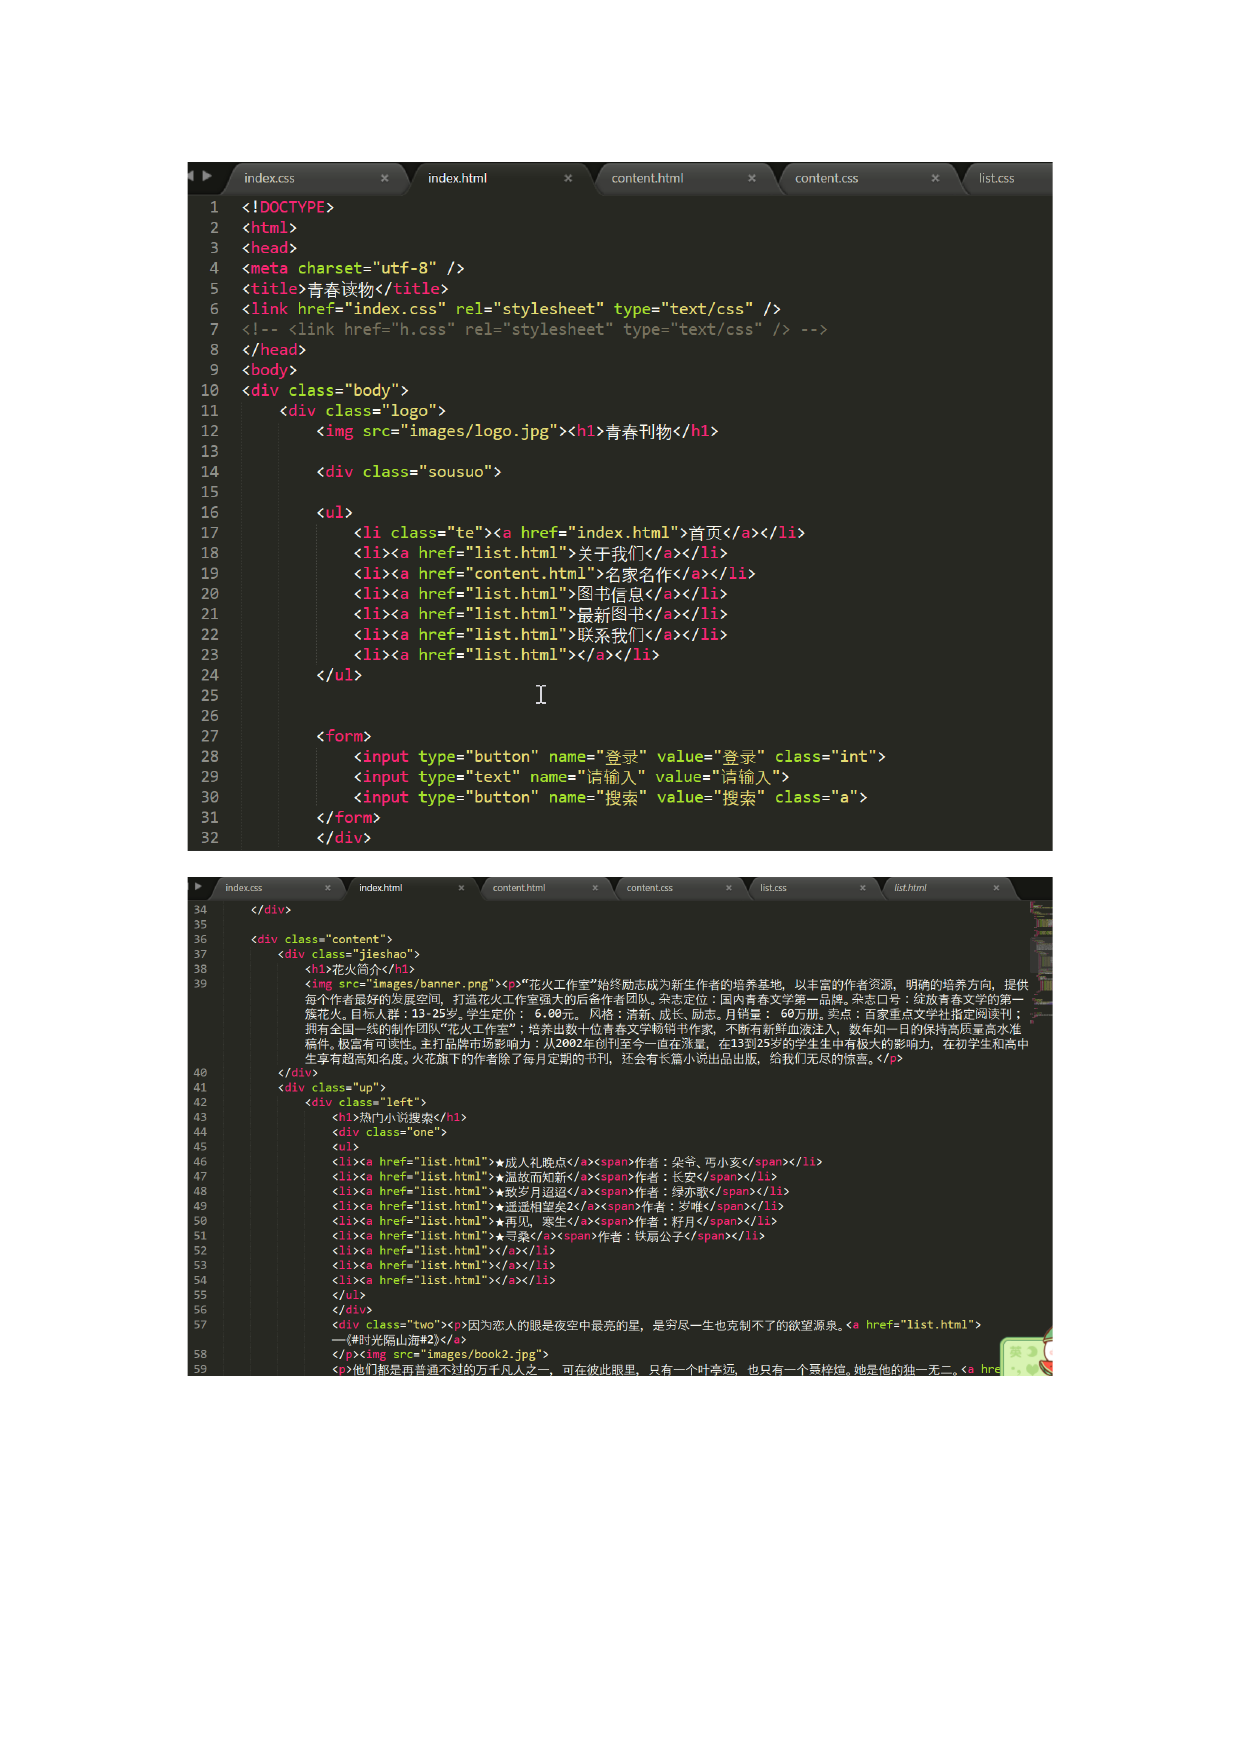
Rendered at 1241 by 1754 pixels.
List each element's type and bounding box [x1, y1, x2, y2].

picture [187, 162, 1053, 851]
picture [187, 877, 1053, 1376]
